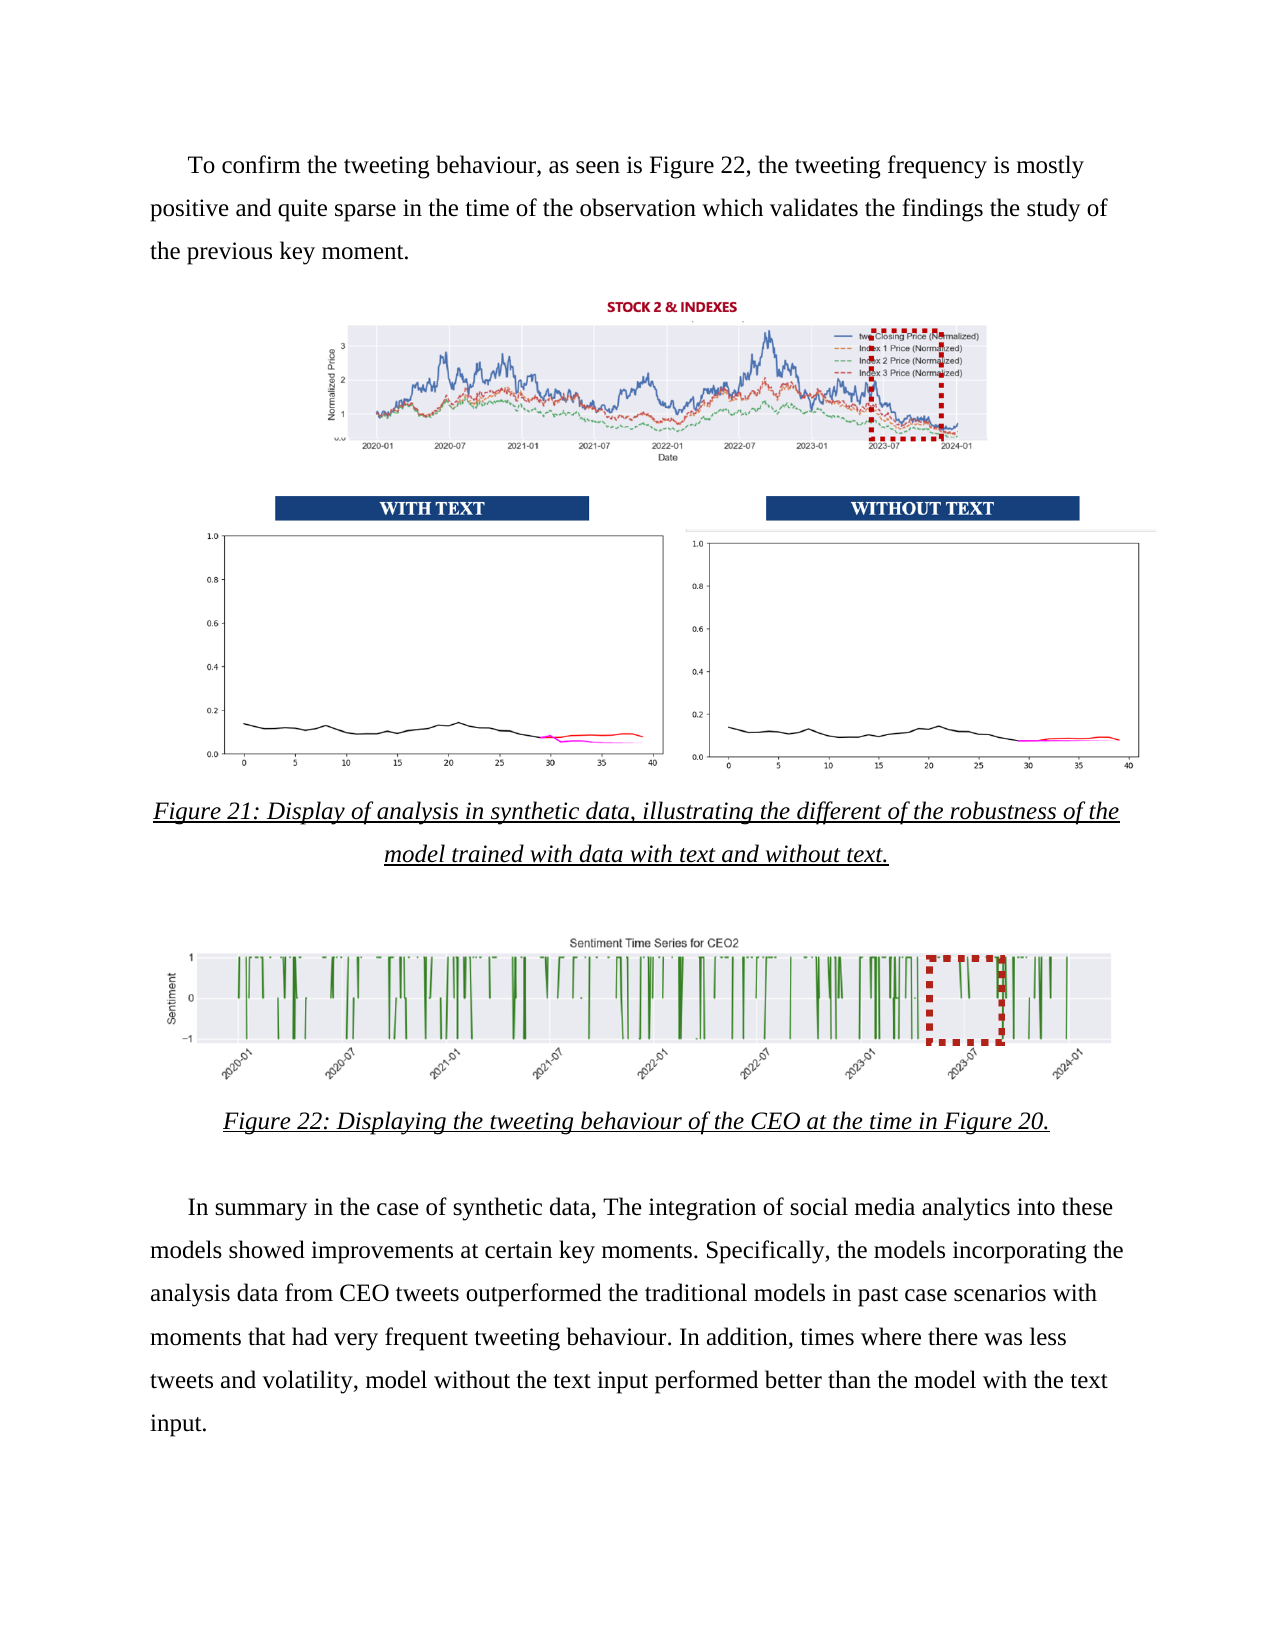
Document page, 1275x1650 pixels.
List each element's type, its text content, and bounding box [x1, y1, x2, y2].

picture [150, 925, 1125, 1089]
picture [187, 279, 1163, 780]
text Figure 22: Displaying the tweeting behaviour of the CEO at the time in Figure 20. [150, 1106, 1125, 1135]
text To confirm the tweeting behaviour, as seen is Figure 22, the tweeting frequency is mostly positive and quite sparse in the time of the observation which validates the findings the study of the previous key moment. [150, 150, 1125, 265]
text Figure 21: Display of analysis in synthetic data, illustrating the different of the robustness of the model trained with data with text and without text. [150, 796, 1125, 868]
text In summary in the case of synthetic data, The integration of social media analytics into these models showed improvements at certain key moments. Specifically, the models incorporating the analysis data from CEO tweets outperformed the traditional models in past case scenarios with moments that had very frequent tweeting behaviour. In addition, times where there was less tweets and volatility, model without the text input performed better than the model with the text input. [150, 1192, 1125, 1437]
